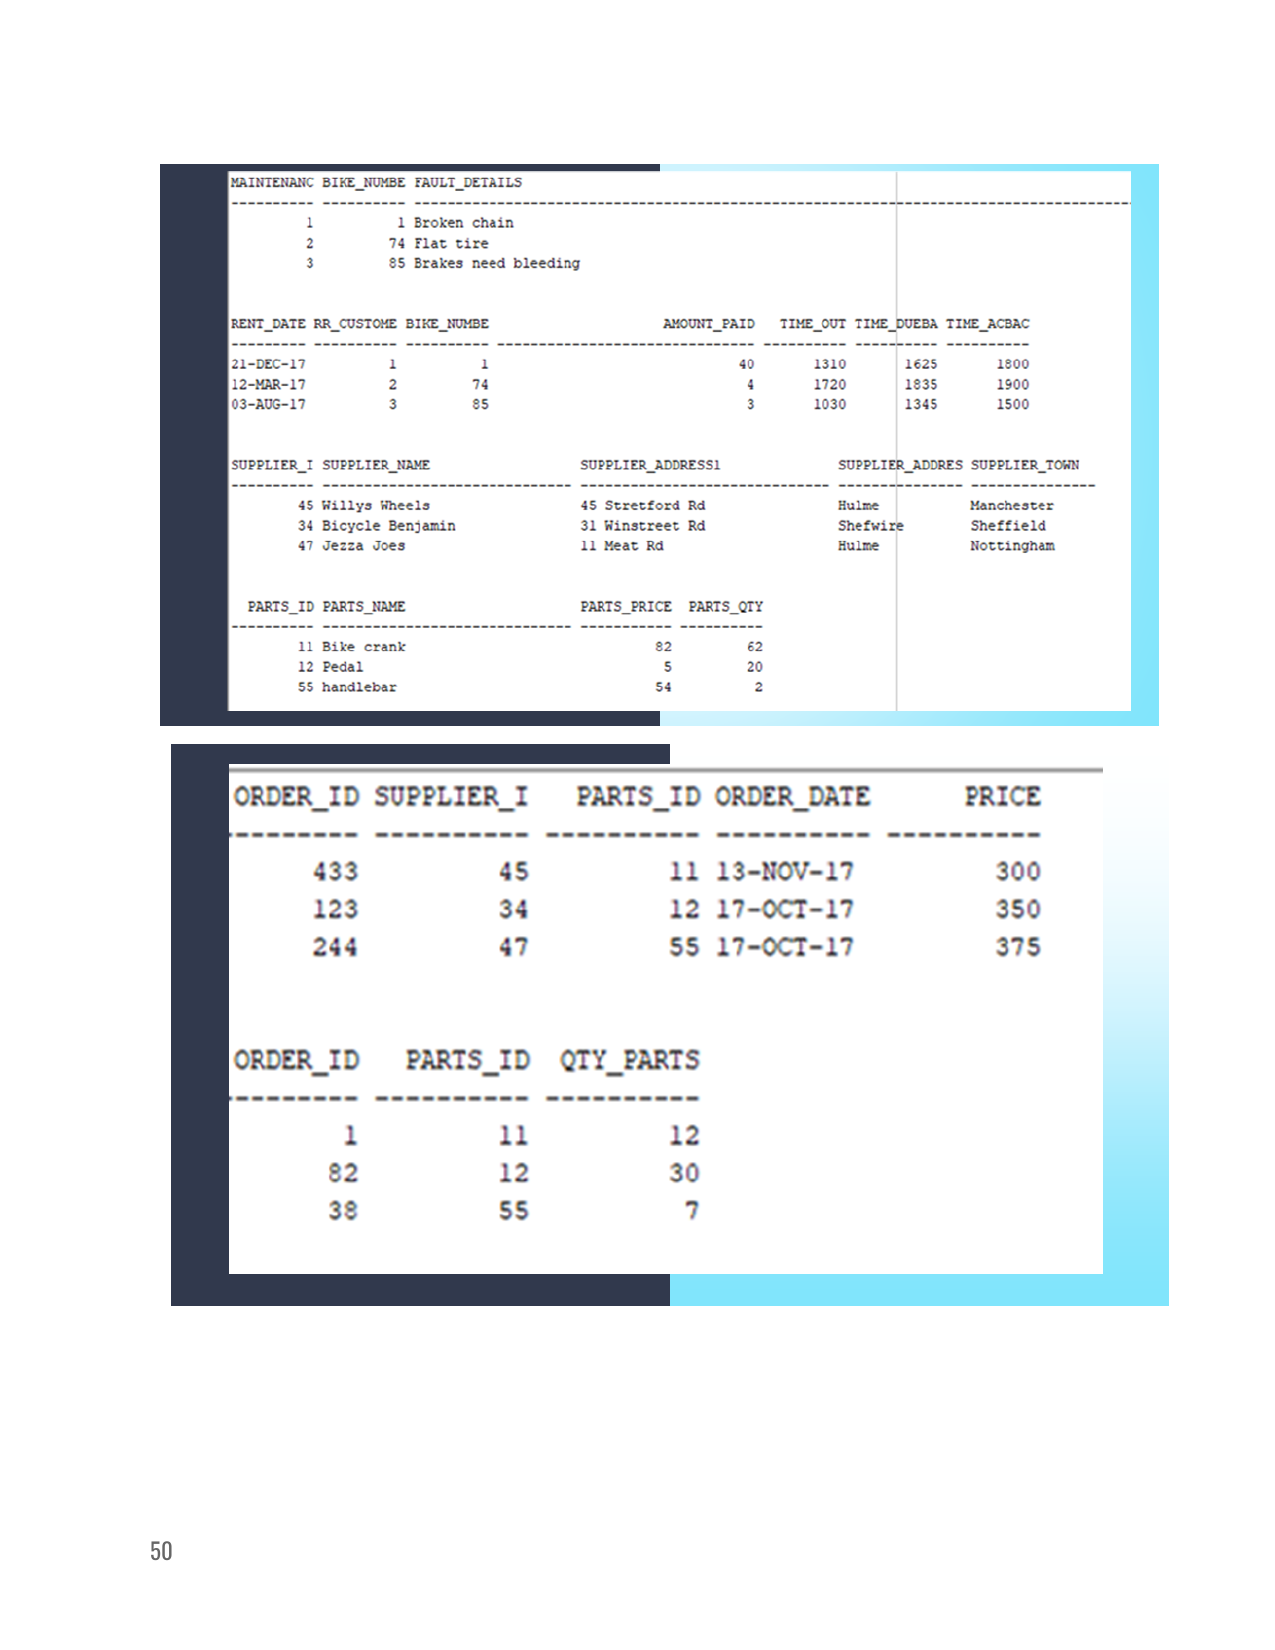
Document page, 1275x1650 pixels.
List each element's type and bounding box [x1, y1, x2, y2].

picture [150, 150, 1181, 1331]
